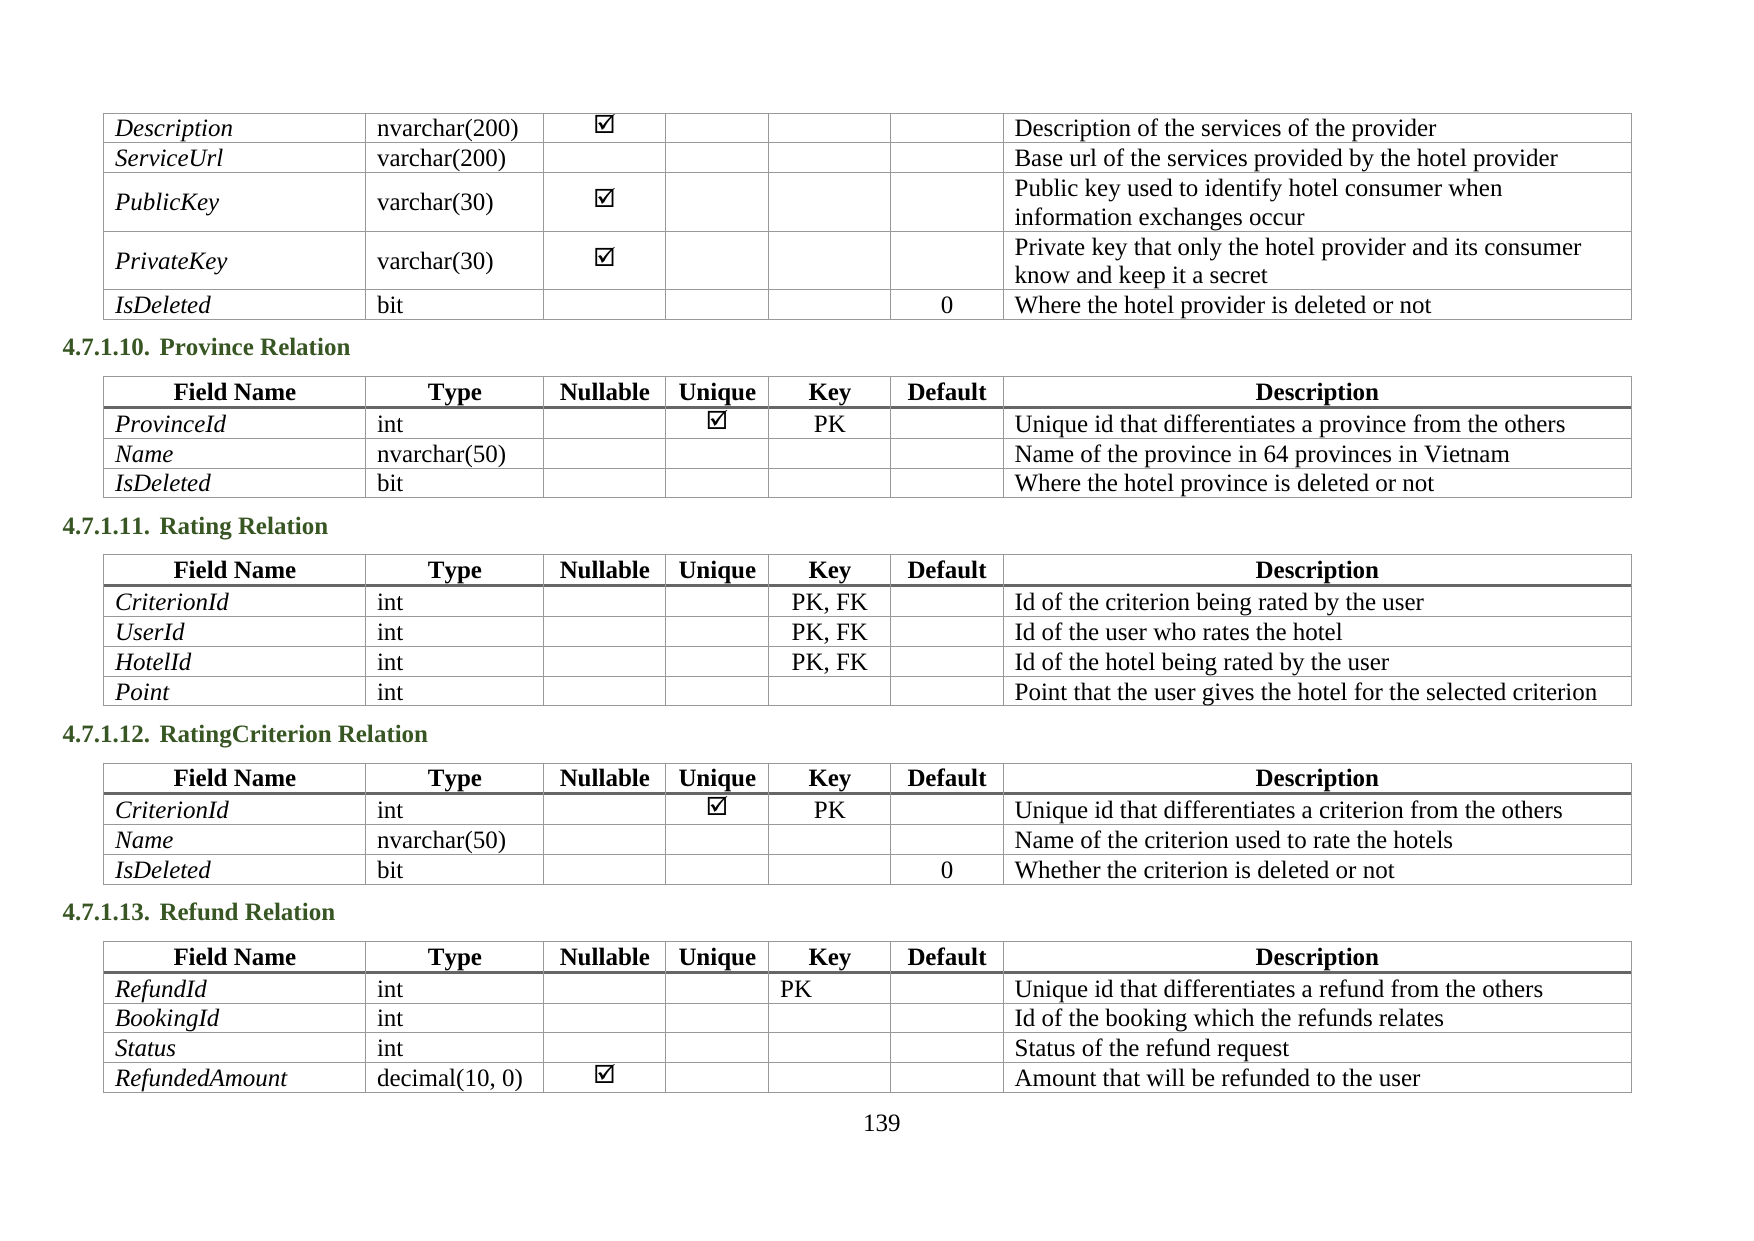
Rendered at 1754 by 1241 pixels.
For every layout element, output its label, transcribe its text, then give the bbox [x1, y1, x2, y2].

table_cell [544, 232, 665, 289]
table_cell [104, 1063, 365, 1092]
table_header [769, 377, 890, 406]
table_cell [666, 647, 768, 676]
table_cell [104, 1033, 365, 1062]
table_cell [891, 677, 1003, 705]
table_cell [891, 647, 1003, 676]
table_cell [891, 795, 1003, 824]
subtitle RatingCriterion Relation [150, 719, 1660, 748]
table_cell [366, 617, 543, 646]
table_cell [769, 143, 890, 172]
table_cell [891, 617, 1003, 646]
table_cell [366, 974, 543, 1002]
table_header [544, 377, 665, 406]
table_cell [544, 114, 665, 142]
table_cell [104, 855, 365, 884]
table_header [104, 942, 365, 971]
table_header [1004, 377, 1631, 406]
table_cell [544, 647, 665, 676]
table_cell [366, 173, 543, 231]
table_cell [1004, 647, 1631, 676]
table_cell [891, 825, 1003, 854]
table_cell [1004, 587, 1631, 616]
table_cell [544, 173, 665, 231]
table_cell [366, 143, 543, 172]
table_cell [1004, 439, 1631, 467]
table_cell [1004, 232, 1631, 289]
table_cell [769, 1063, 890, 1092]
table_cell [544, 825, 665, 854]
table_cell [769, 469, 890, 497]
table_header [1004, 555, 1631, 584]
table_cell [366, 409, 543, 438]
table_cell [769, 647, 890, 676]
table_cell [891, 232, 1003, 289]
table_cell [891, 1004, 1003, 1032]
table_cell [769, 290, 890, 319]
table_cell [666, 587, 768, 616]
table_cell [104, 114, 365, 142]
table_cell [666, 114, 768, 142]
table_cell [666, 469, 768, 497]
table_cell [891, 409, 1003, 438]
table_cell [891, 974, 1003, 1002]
subtitle Rating Relation [150, 511, 1660, 539]
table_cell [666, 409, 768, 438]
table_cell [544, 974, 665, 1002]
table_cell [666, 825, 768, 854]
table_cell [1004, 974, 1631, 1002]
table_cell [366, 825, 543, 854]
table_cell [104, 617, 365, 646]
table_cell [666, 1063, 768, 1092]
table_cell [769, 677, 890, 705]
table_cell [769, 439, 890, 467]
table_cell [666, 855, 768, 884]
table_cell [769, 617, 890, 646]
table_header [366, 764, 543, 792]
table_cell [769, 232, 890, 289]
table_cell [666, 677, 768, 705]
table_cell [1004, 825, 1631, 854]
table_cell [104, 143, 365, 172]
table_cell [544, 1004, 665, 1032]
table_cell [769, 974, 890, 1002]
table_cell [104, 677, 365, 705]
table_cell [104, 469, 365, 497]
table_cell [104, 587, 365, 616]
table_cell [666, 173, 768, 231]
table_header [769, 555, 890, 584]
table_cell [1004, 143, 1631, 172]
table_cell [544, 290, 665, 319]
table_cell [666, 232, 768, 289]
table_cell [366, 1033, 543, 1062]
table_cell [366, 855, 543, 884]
subtitle Refund Relation [150, 897, 1660, 926]
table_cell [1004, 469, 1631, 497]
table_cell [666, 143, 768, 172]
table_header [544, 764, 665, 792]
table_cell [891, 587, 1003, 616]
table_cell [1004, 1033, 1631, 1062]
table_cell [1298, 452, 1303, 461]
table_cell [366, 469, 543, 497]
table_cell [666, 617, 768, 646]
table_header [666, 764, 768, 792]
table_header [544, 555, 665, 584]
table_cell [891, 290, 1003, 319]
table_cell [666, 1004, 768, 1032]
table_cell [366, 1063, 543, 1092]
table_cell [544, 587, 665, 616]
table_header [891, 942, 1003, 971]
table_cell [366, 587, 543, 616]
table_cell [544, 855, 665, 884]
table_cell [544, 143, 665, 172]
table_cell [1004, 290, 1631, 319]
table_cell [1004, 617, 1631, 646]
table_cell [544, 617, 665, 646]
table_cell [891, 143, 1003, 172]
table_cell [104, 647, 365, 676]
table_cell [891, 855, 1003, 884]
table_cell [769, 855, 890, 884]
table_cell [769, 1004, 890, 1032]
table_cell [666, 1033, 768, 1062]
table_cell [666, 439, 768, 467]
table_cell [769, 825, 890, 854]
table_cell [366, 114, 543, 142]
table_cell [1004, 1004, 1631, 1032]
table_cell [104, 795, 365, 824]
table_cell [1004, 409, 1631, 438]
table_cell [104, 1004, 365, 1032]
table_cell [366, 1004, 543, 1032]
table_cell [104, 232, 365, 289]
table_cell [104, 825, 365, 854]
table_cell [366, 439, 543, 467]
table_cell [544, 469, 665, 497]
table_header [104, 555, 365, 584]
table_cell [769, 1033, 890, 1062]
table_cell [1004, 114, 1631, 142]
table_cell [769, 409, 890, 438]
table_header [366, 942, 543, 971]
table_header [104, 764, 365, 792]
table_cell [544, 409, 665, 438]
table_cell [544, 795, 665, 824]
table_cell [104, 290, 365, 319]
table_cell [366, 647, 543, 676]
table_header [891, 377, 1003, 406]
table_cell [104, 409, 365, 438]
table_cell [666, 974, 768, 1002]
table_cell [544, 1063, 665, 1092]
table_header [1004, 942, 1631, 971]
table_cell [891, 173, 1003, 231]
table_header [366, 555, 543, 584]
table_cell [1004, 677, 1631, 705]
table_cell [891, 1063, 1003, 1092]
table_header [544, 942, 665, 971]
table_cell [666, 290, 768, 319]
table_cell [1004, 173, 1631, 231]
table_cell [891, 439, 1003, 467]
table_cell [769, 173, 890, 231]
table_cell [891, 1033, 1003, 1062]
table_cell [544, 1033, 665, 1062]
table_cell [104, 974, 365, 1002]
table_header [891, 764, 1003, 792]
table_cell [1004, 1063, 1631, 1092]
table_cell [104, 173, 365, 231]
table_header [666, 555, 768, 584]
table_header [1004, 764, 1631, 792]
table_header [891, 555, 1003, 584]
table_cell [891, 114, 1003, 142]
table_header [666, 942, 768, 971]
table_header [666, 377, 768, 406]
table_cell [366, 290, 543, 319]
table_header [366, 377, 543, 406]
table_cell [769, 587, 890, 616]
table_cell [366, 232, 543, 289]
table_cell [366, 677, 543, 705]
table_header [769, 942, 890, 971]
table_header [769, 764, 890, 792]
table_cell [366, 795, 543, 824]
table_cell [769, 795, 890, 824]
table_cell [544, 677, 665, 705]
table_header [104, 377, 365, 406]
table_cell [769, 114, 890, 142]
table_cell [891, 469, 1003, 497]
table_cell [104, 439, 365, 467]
subtitle Province Relation [150, 332, 1660, 361]
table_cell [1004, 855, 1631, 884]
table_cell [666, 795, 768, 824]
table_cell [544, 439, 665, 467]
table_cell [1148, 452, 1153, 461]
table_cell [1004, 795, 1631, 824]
